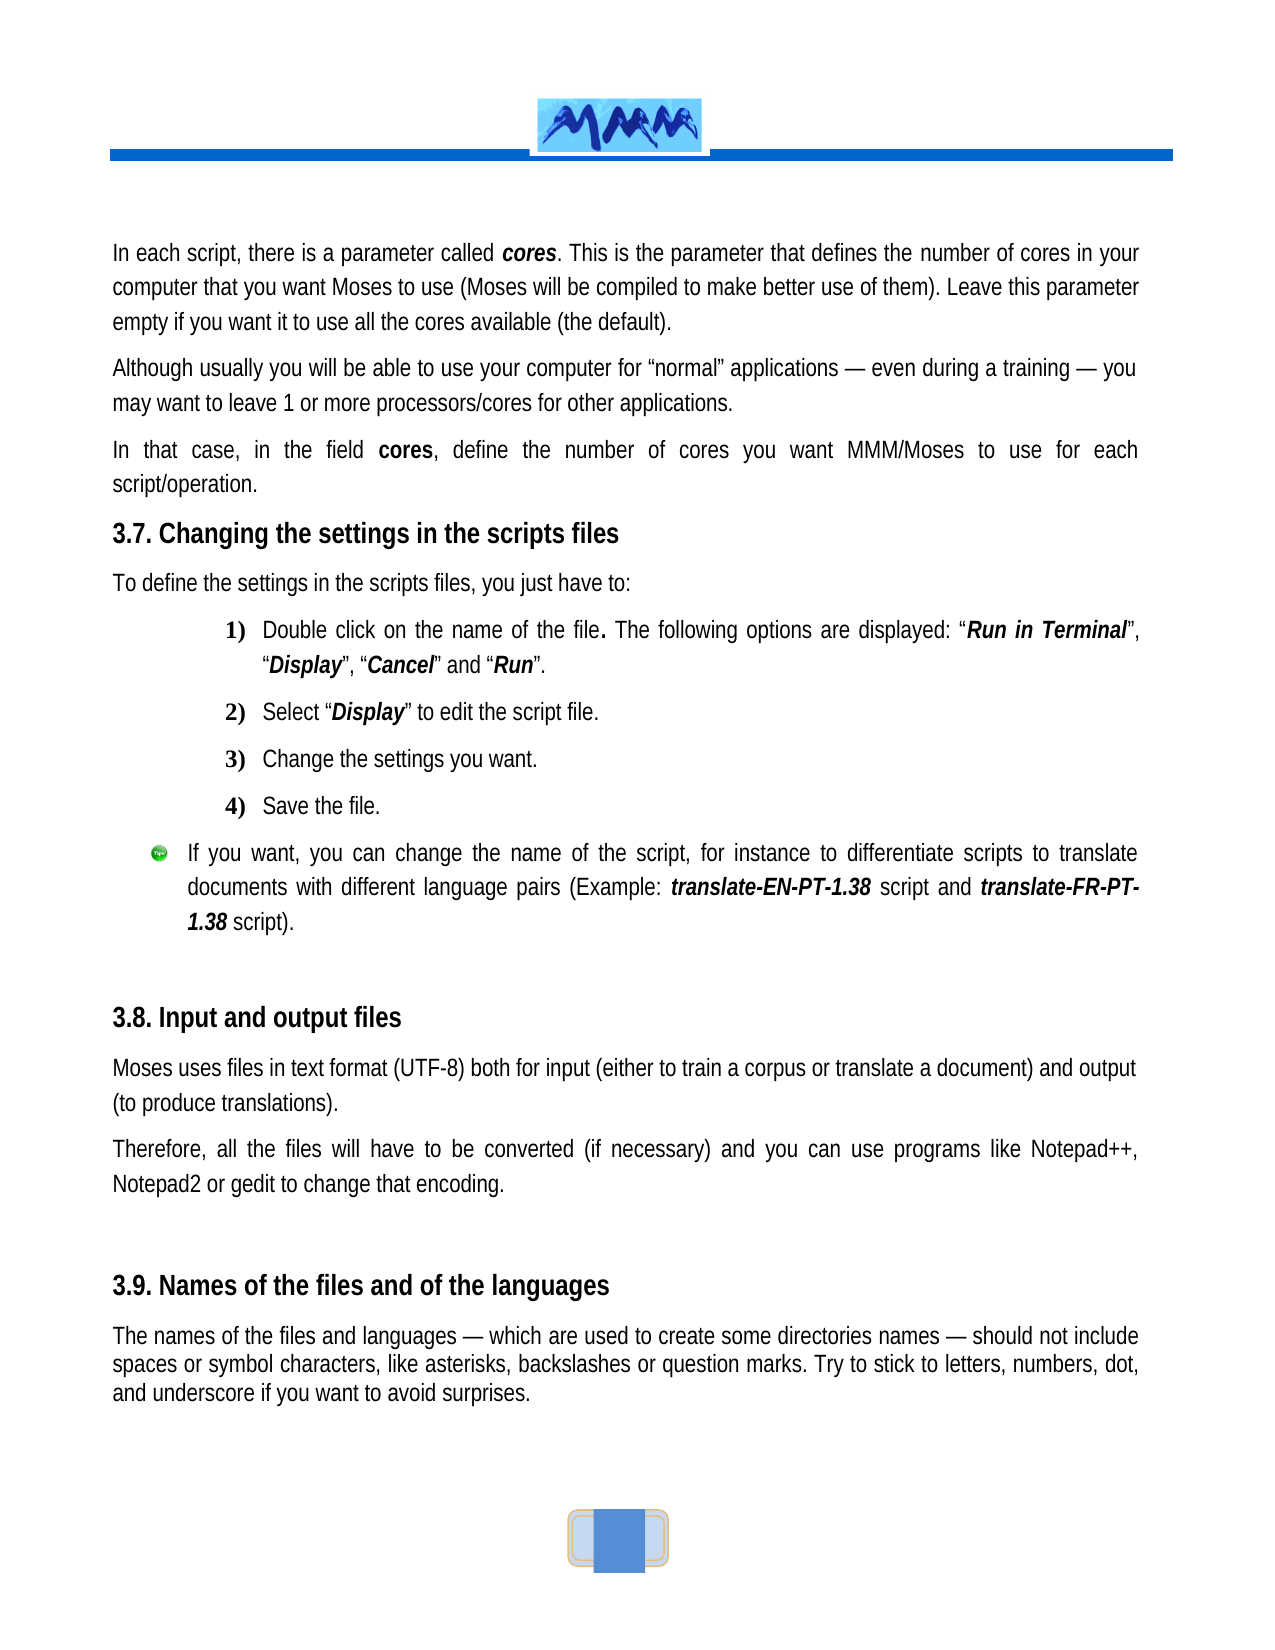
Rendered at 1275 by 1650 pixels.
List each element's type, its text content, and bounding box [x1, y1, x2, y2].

list If you want, you can change the name of the script, for instance to differentiate scripts to translate documents with different language pairs (Example: translate-EN-PT-1.38 script and translate-FR-PT-1.38 script). [150, 838, 1140, 935]
subtitle 3.9. Names of the files and of the languages [112, 1268, 1140, 1302]
text In each script, there is a parameter called cores. This is the parameter that defines the number of cores in your computer that you want Moses to use (Moses will be compiled to make better use of them). Leave this parameter empty if you want it to use all the cores available (the default). [112, 238, 1140, 335]
list Select “Display” to edit the script file. [225, 697, 1140, 726]
list Double click on the name of the file. The following options are displayed: “Run in Terminal”, “Display”, “Cancel” and “Run”. [225, 615, 1140, 678]
subtitle 3.8. Input and output files [112, 1001, 1140, 1034]
text To define the settings in the scripts files, you just have to: [112, 568, 1140, 597]
text Moses uses files in text format (UTF-8) both for input (either to train a corpus or translate a document) and output (to produce translations). [112, 1053, 1140, 1116]
text Therefore, all the files will have to be converted (if necessary) and you can use programs like Notepad++, Notepad2 or gedit to change that encoding. [112, 1134, 1140, 1197]
list Change the settings you want. [225, 744, 1140, 773]
subtitle 3.7. Changing the settings in the scripts files [112, 516, 1140, 549]
text Although usually you will be able to use your computer for “normal” applications — even during a training — you may want to leave 1 or more processors/cores for other applications. [112, 353, 1140, 416]
text The names of the files and languages — which are used to create some directories names — should not include spaces or symbol characters, like asterisks, backslashes or question marks. Try to stick to letters, numbers, dot, and underscore if you want to avoid surprises. [112, 1321, 1140, 1407]
list Save the file. [225, 791, 1140, 820]
text In that case, in the field cores, define the number of cores you want MMM/Moses to use for each script/operation. [112, 434, 1140, 498]
picture [529, 87, 710, 156]
picture [150, 844, 168, 862]
